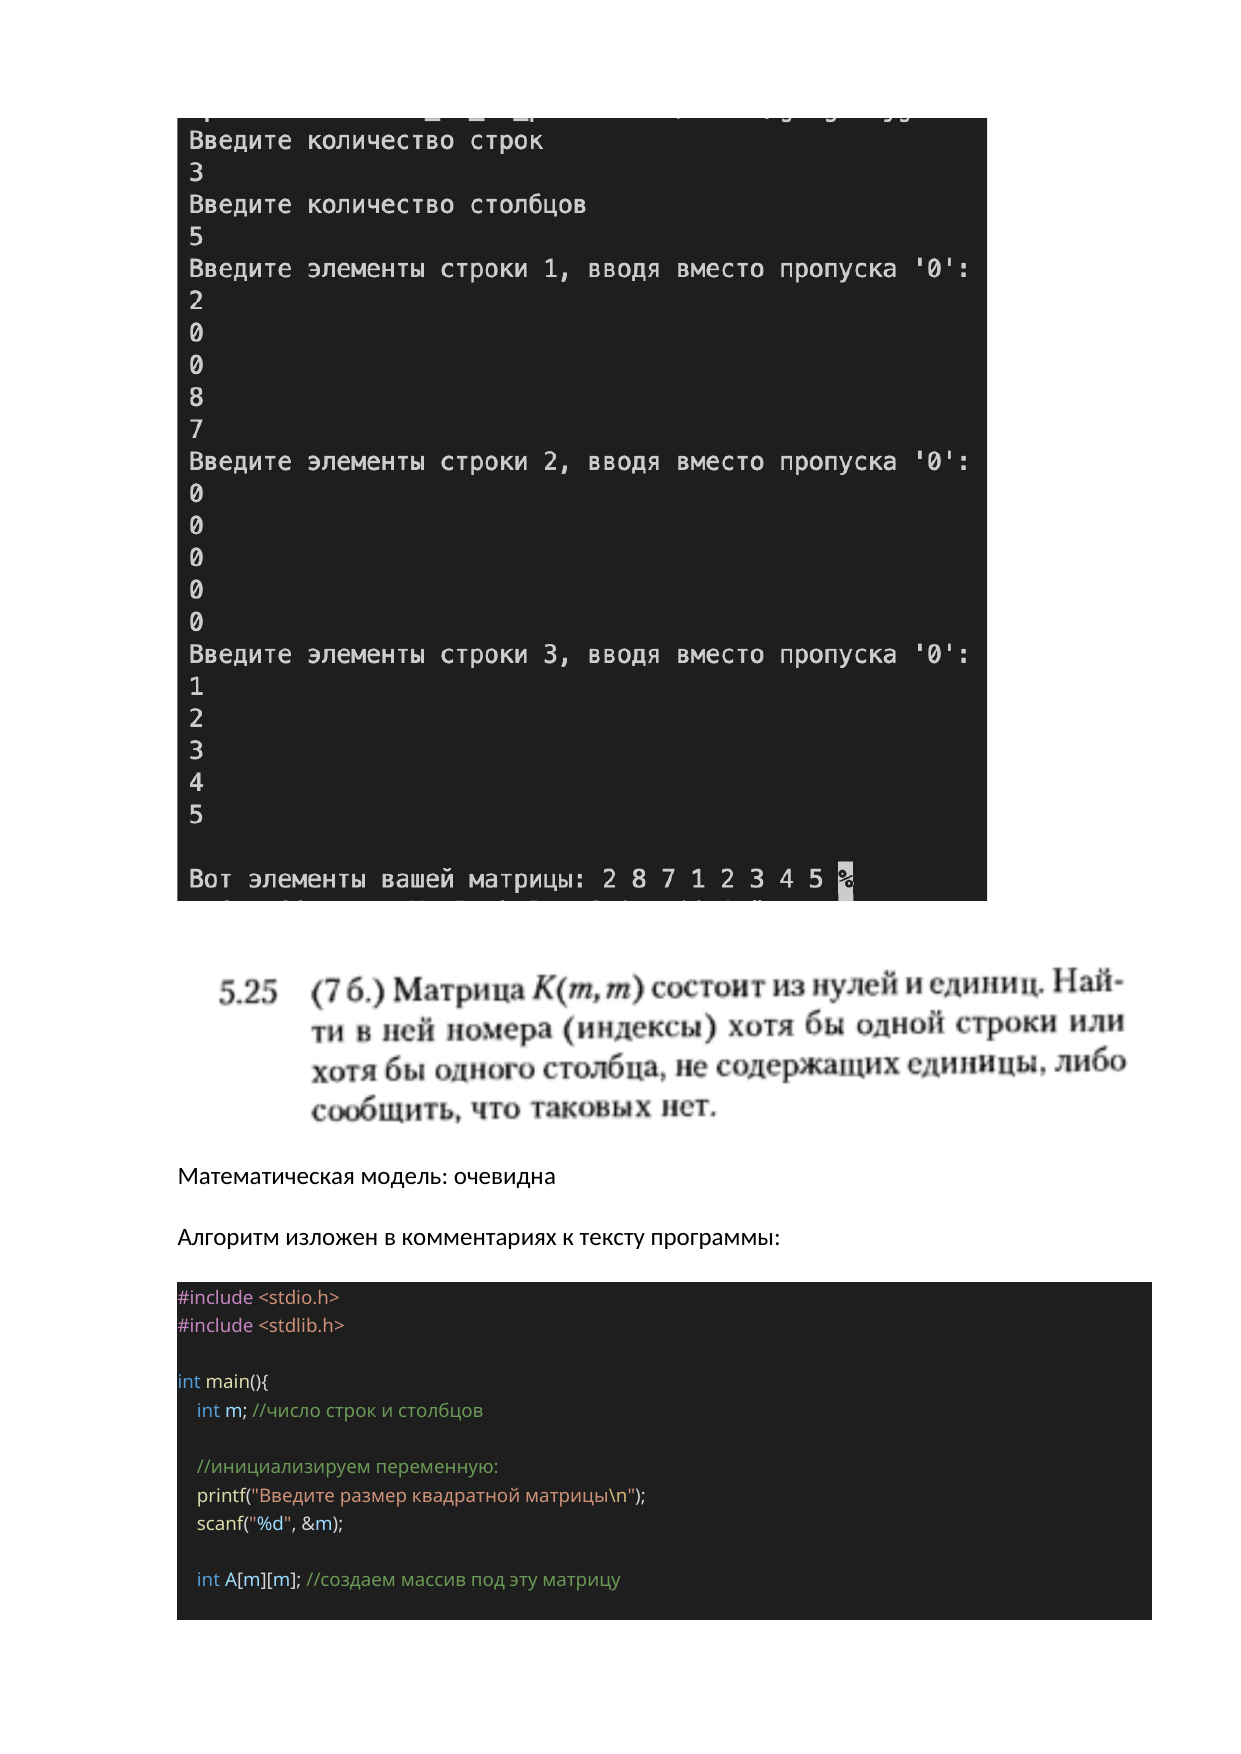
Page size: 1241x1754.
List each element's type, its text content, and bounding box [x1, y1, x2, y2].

picture [177, 118, 988, 901]
text #include <stdlib.h> [177, 1310, 1152, 1338]
text int A[m][m]; //создаем массив под эту матрицу [177, 1564, 1152, 1592]
text #include <stdio.h> [177, 1282, 1152, 1310]
text //инициализируем переменную: [177, 1451, 1152, 1479]
picture [177, 961, 1152, 1130]
text Алгоритм изложен в комментариях к тексту программы: [177, 1221, 1152, 1251]
text int m; //число строк и столбцов [177, 1394, 1152, 1422]
text printf("Введите размер квадратной матрицы\n"); [177, 1479, 1152, 1507]
text int main(){ [177, 1366, 1152, 1394]
text Математическая модель: очевидна [177, 1160, 1152, 1190]
text scanf("%d", &m); [177, 1507, 1152, 1536]
